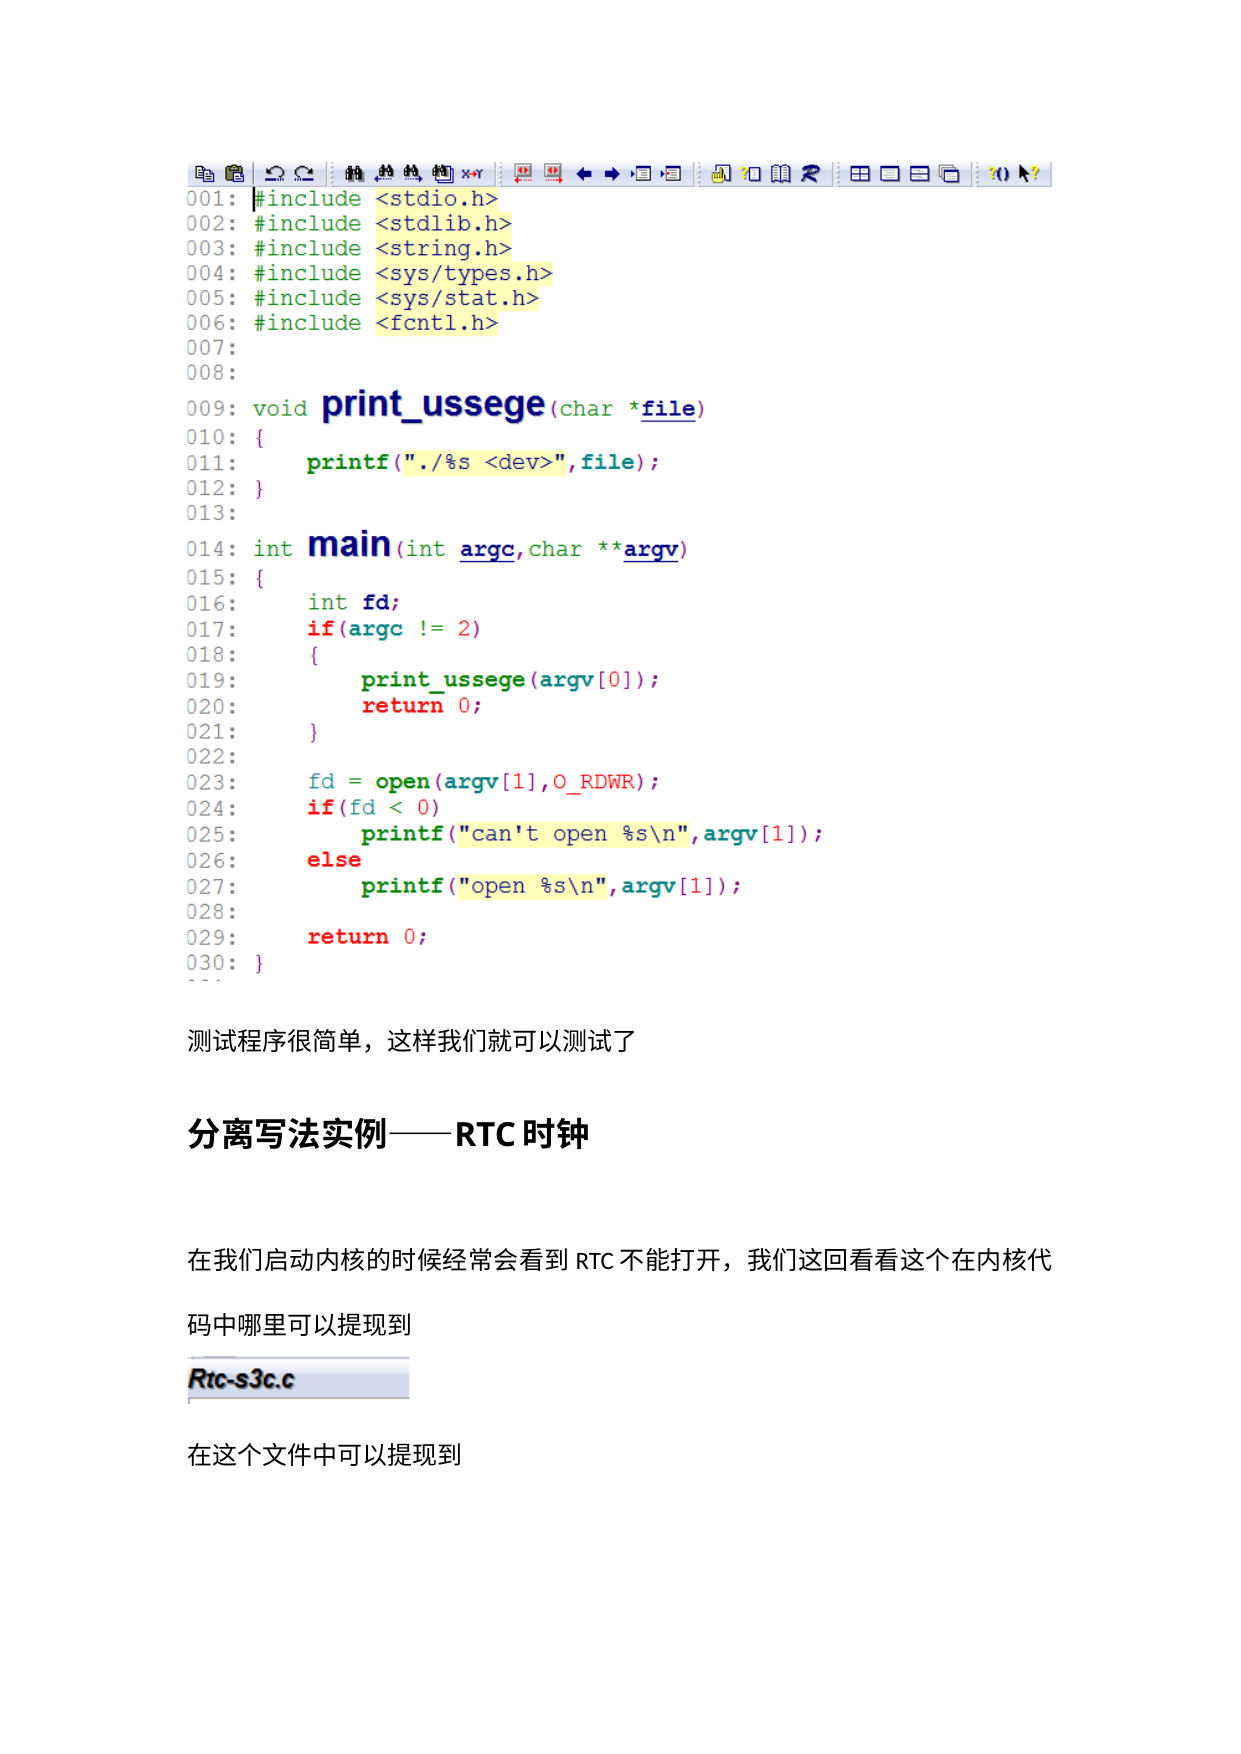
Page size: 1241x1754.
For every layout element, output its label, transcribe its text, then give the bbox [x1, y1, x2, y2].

subtitle 分离写法实例——RTC时钟 [187, 1099, 1053, 1164]
text 在这个文件中可以提现到 [187, 1421, 1053, 1486]
text 在我们启动内核的时候经常会看到RTC不能打开，我们这回看看这个在内核代码中哪里可以提现到 [187, 1226, 1053, 1356]
picture [187, 162, 1053, 981]
picture [187, 1356, 410, 1404]
text 测试程序很简单，这样我们就可以测试了 [187, 1007, 1053, 1072]
